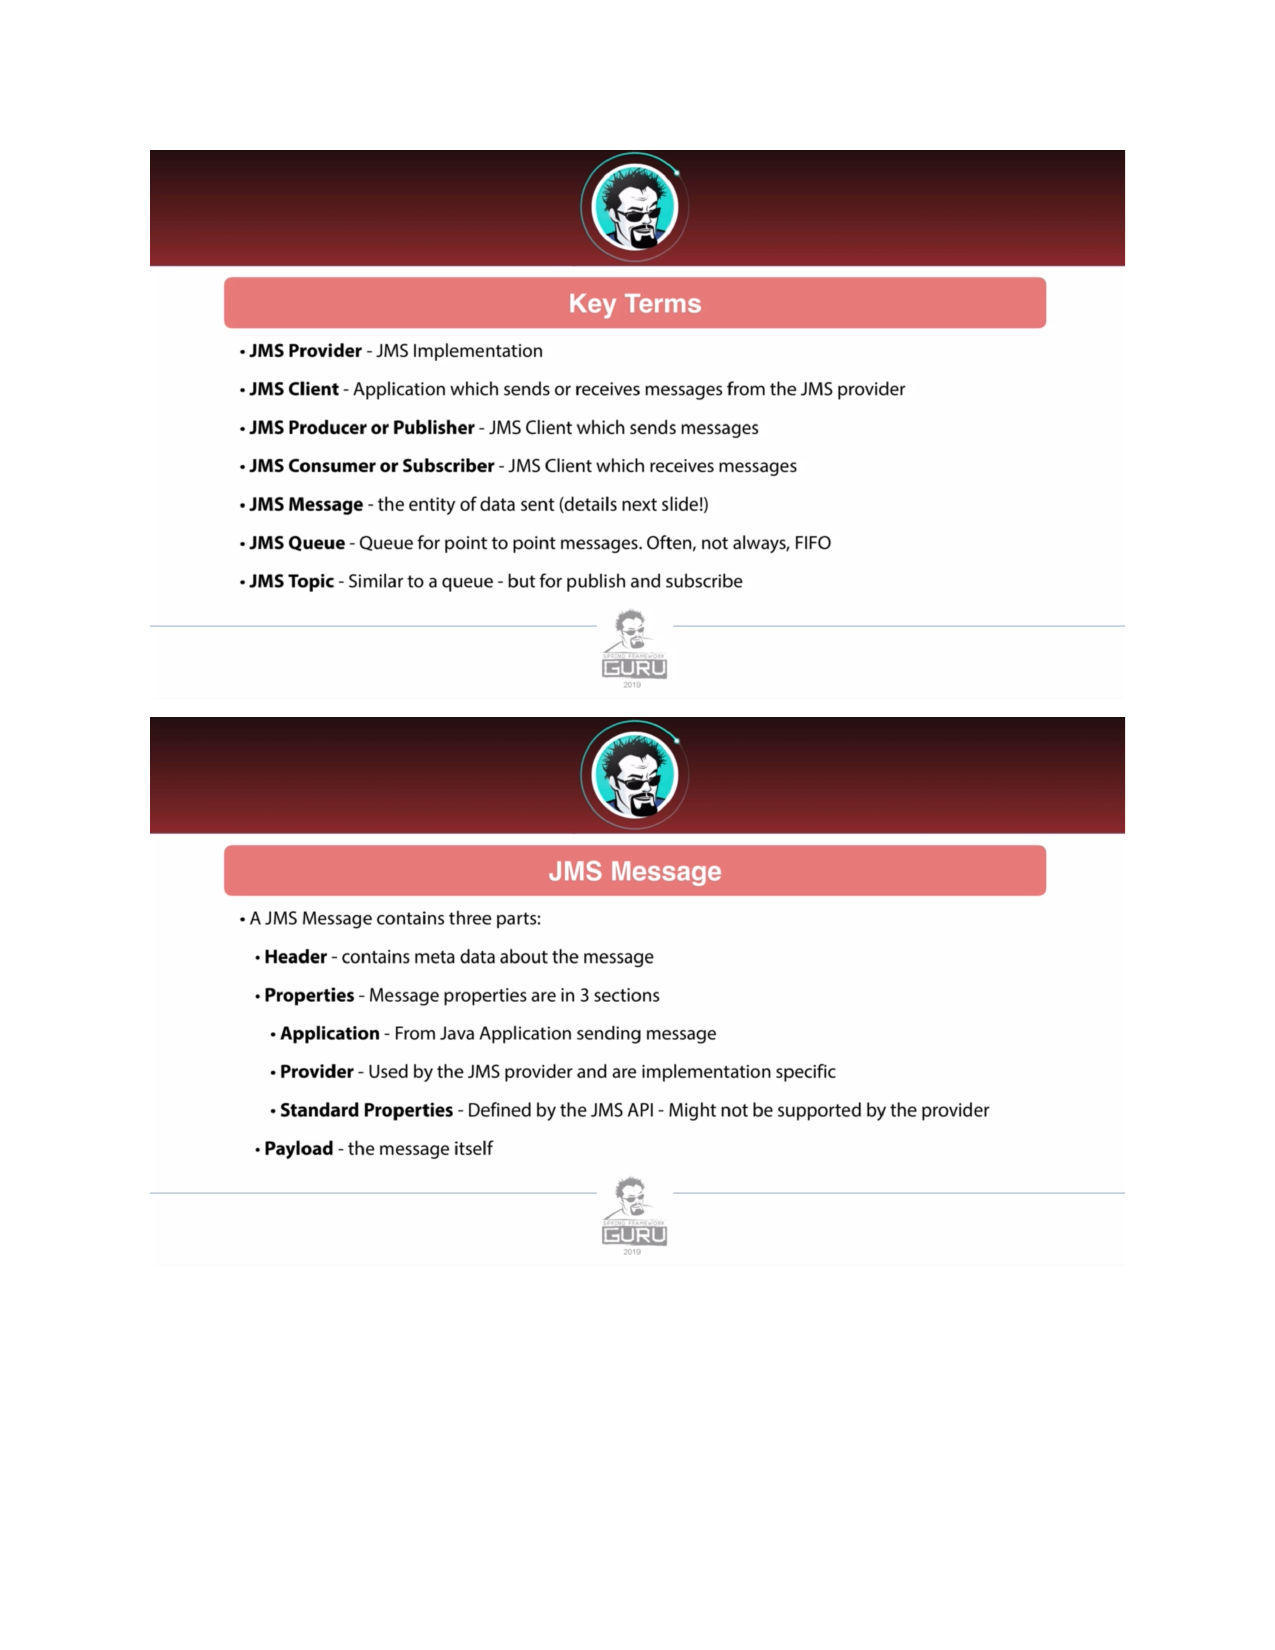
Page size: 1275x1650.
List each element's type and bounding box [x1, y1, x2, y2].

picture [150, 150, 1125, 699]
picture [150, 717, 1125, 1266]
